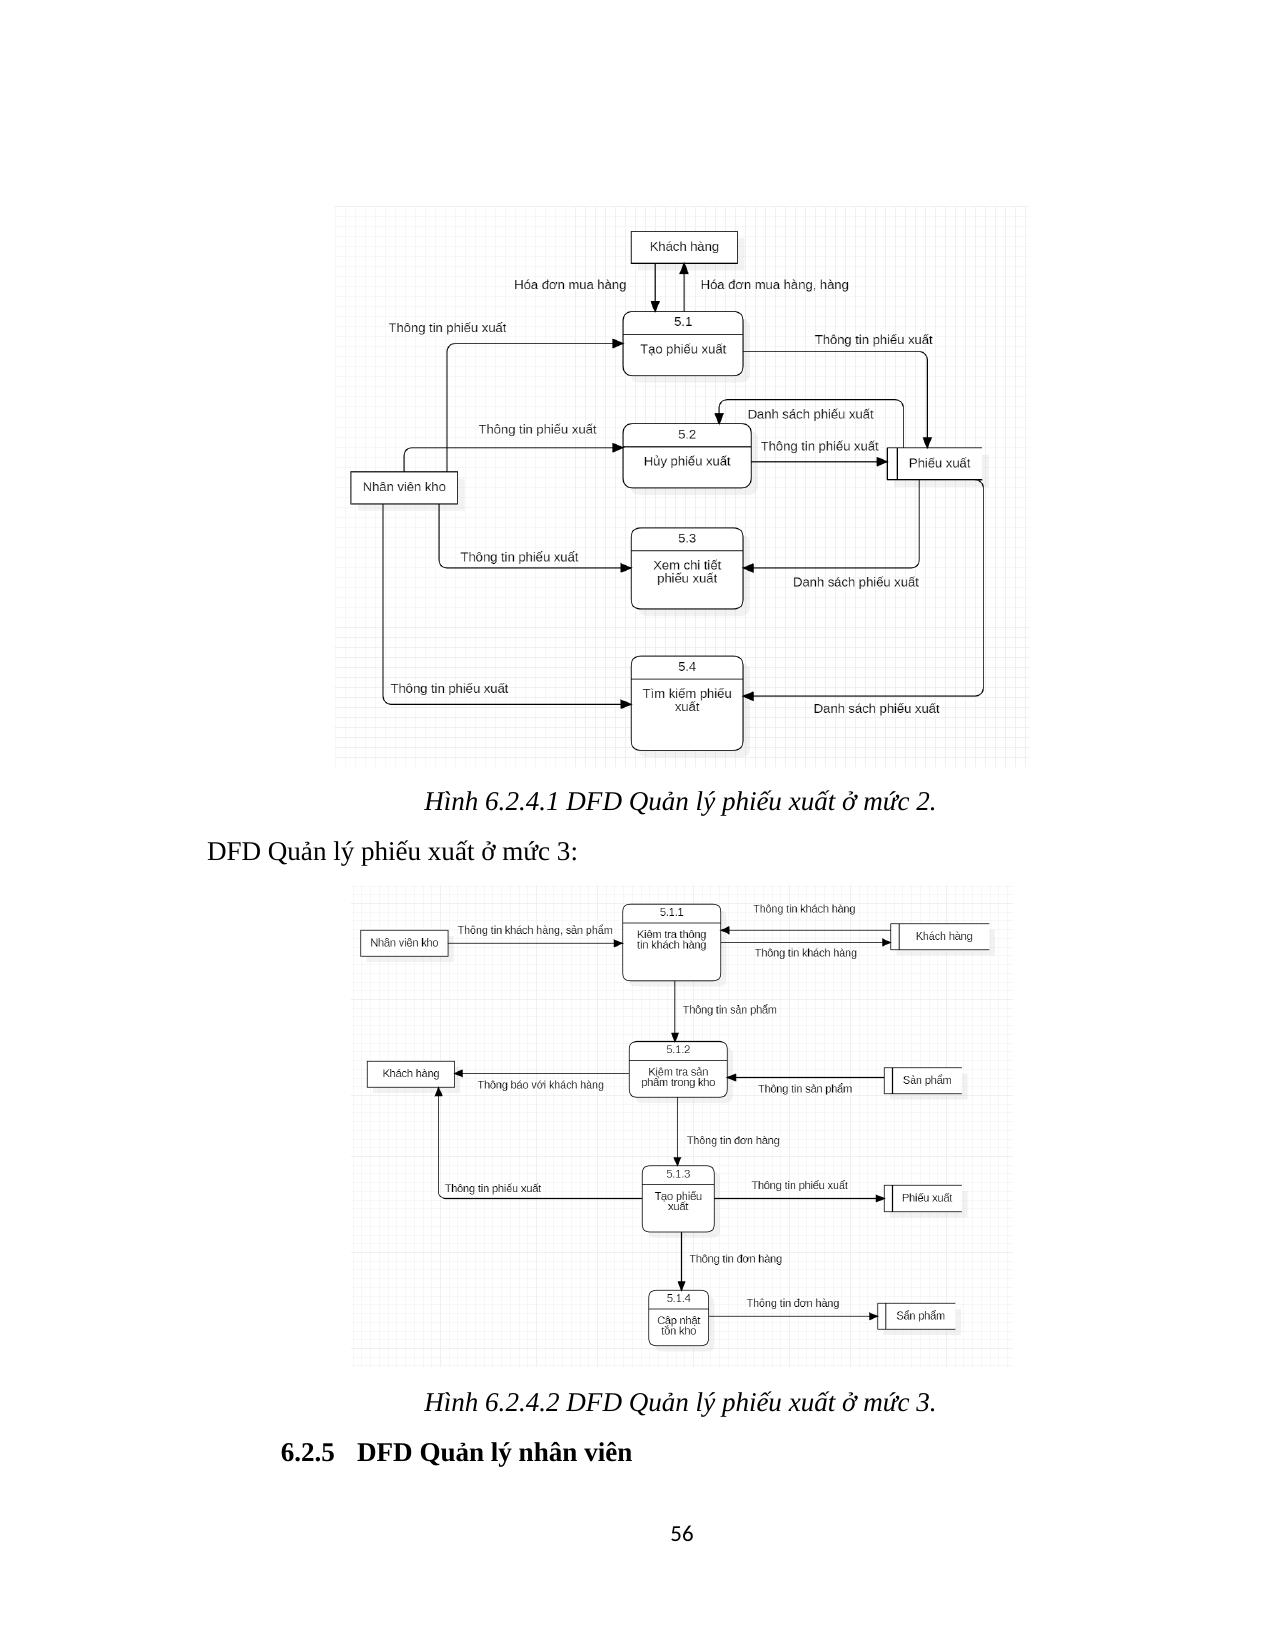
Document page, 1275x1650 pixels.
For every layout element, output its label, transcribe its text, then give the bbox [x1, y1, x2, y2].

text DFD Quản lý phiếu xuất ở mức 3: [207, 835, 1157, 866]
text Hình 6.2.4.2 DFD Quản lý phiếu xuất ở mức 3. [207, 1386, 1157, 1417]
picture [350, 885, 1013, 1367]
picture [334, 206, 1030, 767]
list DFD Quản lý nhân viên [281, 1436, 1157, 1467]
text Hình 6.2.4.1 DFD Quản lý phiếu xuất ở mức 2. [207, 785, 1157, 816]
